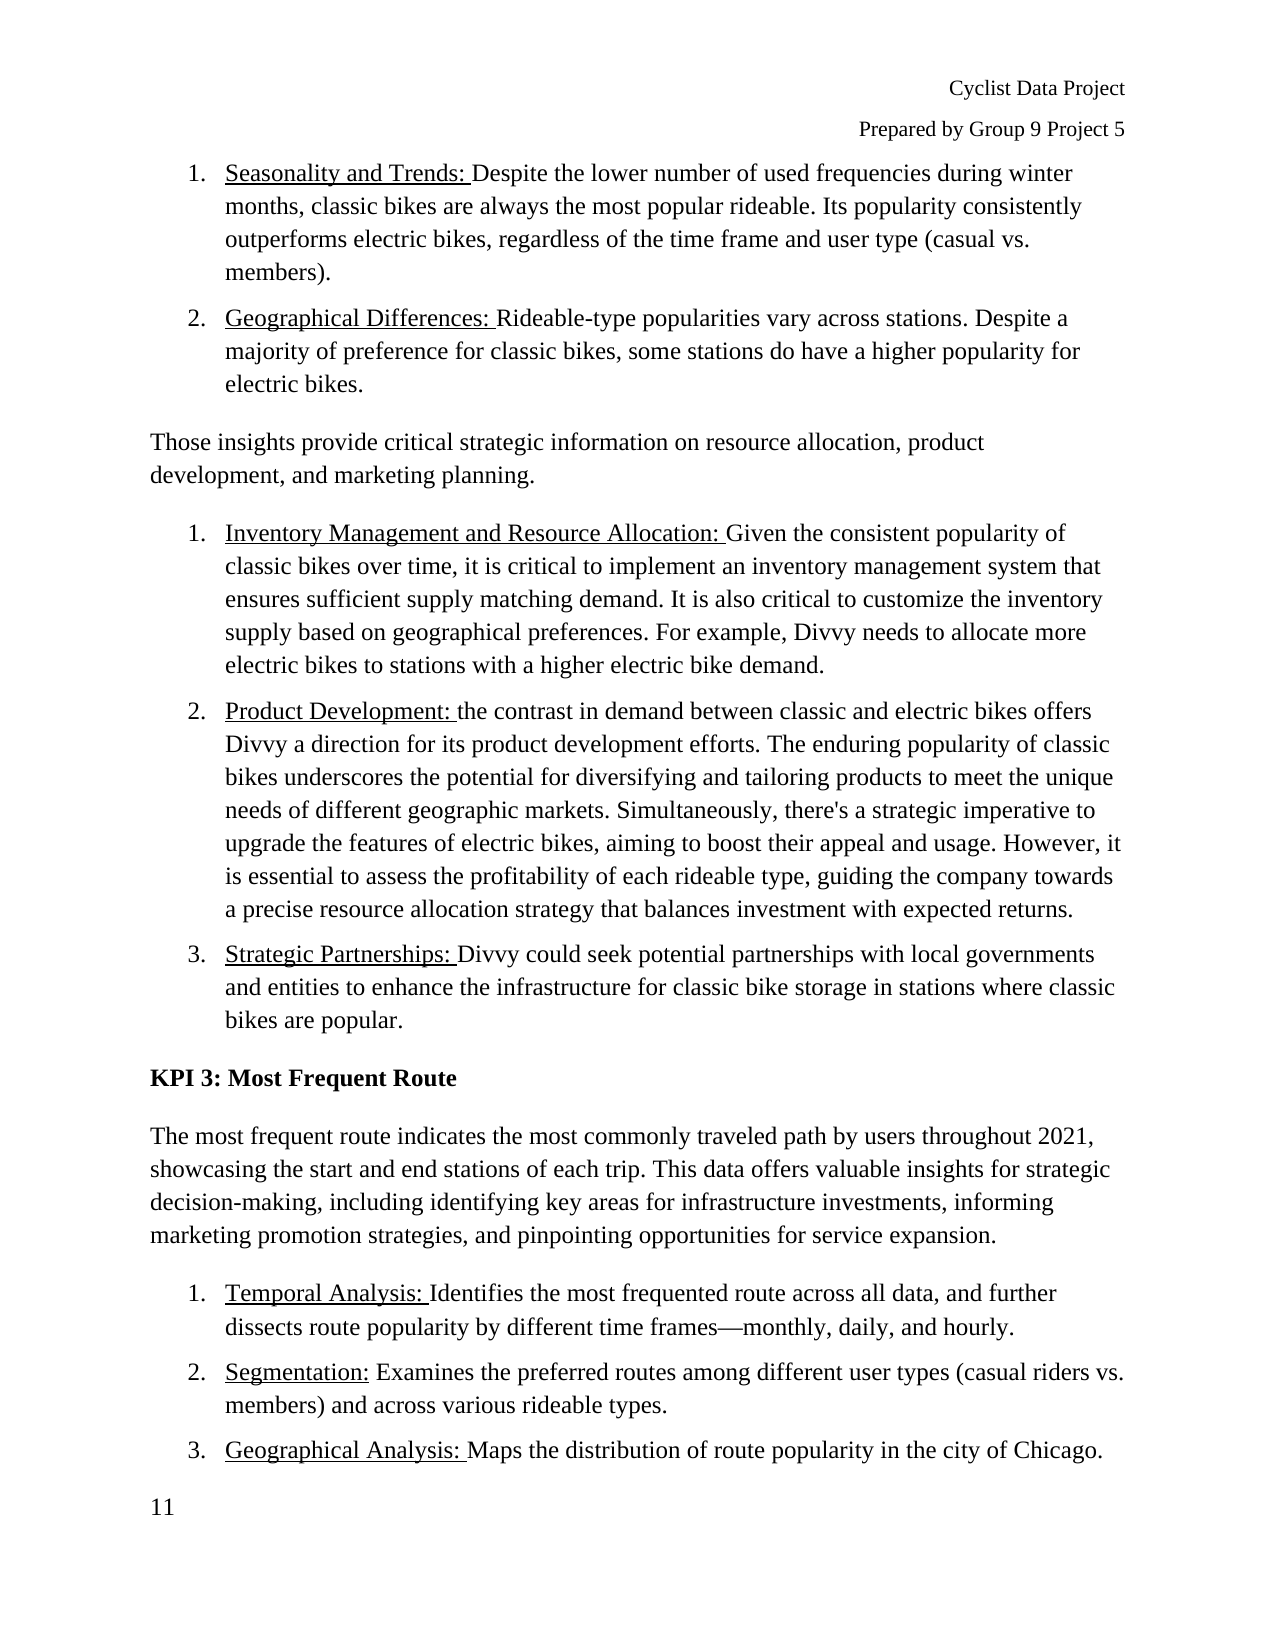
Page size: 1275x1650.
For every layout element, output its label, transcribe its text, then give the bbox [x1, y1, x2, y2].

list Geographical Analysis: Maps the distribution of route popularity in the city of Chicago. [187, 1436, 1125, 1464]
list Seasonality and Trends: Despite the lower number of used frequencies during winter months, classic bikes are always the most popular rideable. Its popularity consistently outperforms electric bikes, regardless of the time frame and user type (casual vs. members). [187, 158, 1125, 286]
list Segmentation: Examines the preferred routes among different user types (casual riders vs. members) and across various rideable types. [187, 1357, 1125, 1419]
list Geographical Differences: Rideable-type popularities vary across stations. Despite a majority of preference for classic bikes, some stations do have a higher popularity for electric bikes. [187, 303, 1125, 398]
text The most frequent route indicates the most commonly traveled path by users throughout 2021, showcasing the start and end stations of each trip. This data offers valuable insights for strategic decision-making, including identifying key areas for infrastructure investments, informing marketing promotion strategies, and pinpointing opportunities for service expansion. [150, 1121, 1125, 1249]
subtitle KPI 3: Most Frequent Route [150, 1063, 1125, 1092]
list Temporal Analysis: Identifies the most frequented route across all data, and further dissects route popularity by different time frames—monthly, daily, and hourly. [187, 1278, 1125, 1340]
text Those insights provide critical strategic information on resource allocation, product development, and marketing planning. [150, 427, 1125, 489]
list Inventory Management and Resource Allocation: Given the consistent popularity of classic bikes over time, it is critical to implement an inventory management system that ensures sufficient supply matching demand. It is also critical to customize the inventory supply based on geographical preferences. For example, Divvy needs to allocate more electric bikes to stations with a higher electric bike demand. [187, 518, 1125, 679]
list Strategic Partnerships: Divvy could seek potential partnerships with local governments and entities to enhance the infrastructure for classic bike storage in stations where classic bikes are popular. [187, 939, 1125, 1034]
list Product Development: the contrast in demand between classic and electric bikes offers Divvy a direction for its product development efforts. The enduring popularity of classic bikes underscores the potential for diversifying and tailoring products to meet the unique needs of different geographic markets. Simultaneously, there's a strategic imperative to upgrade the features of electric bikes, aiming to boost their appeal and usage. However, it is essential to assess the profitability of each rideable type, guiding the company towards a precise resource allocation strategy that balances investment with expected returns. [187, 696, 1125, 923]
